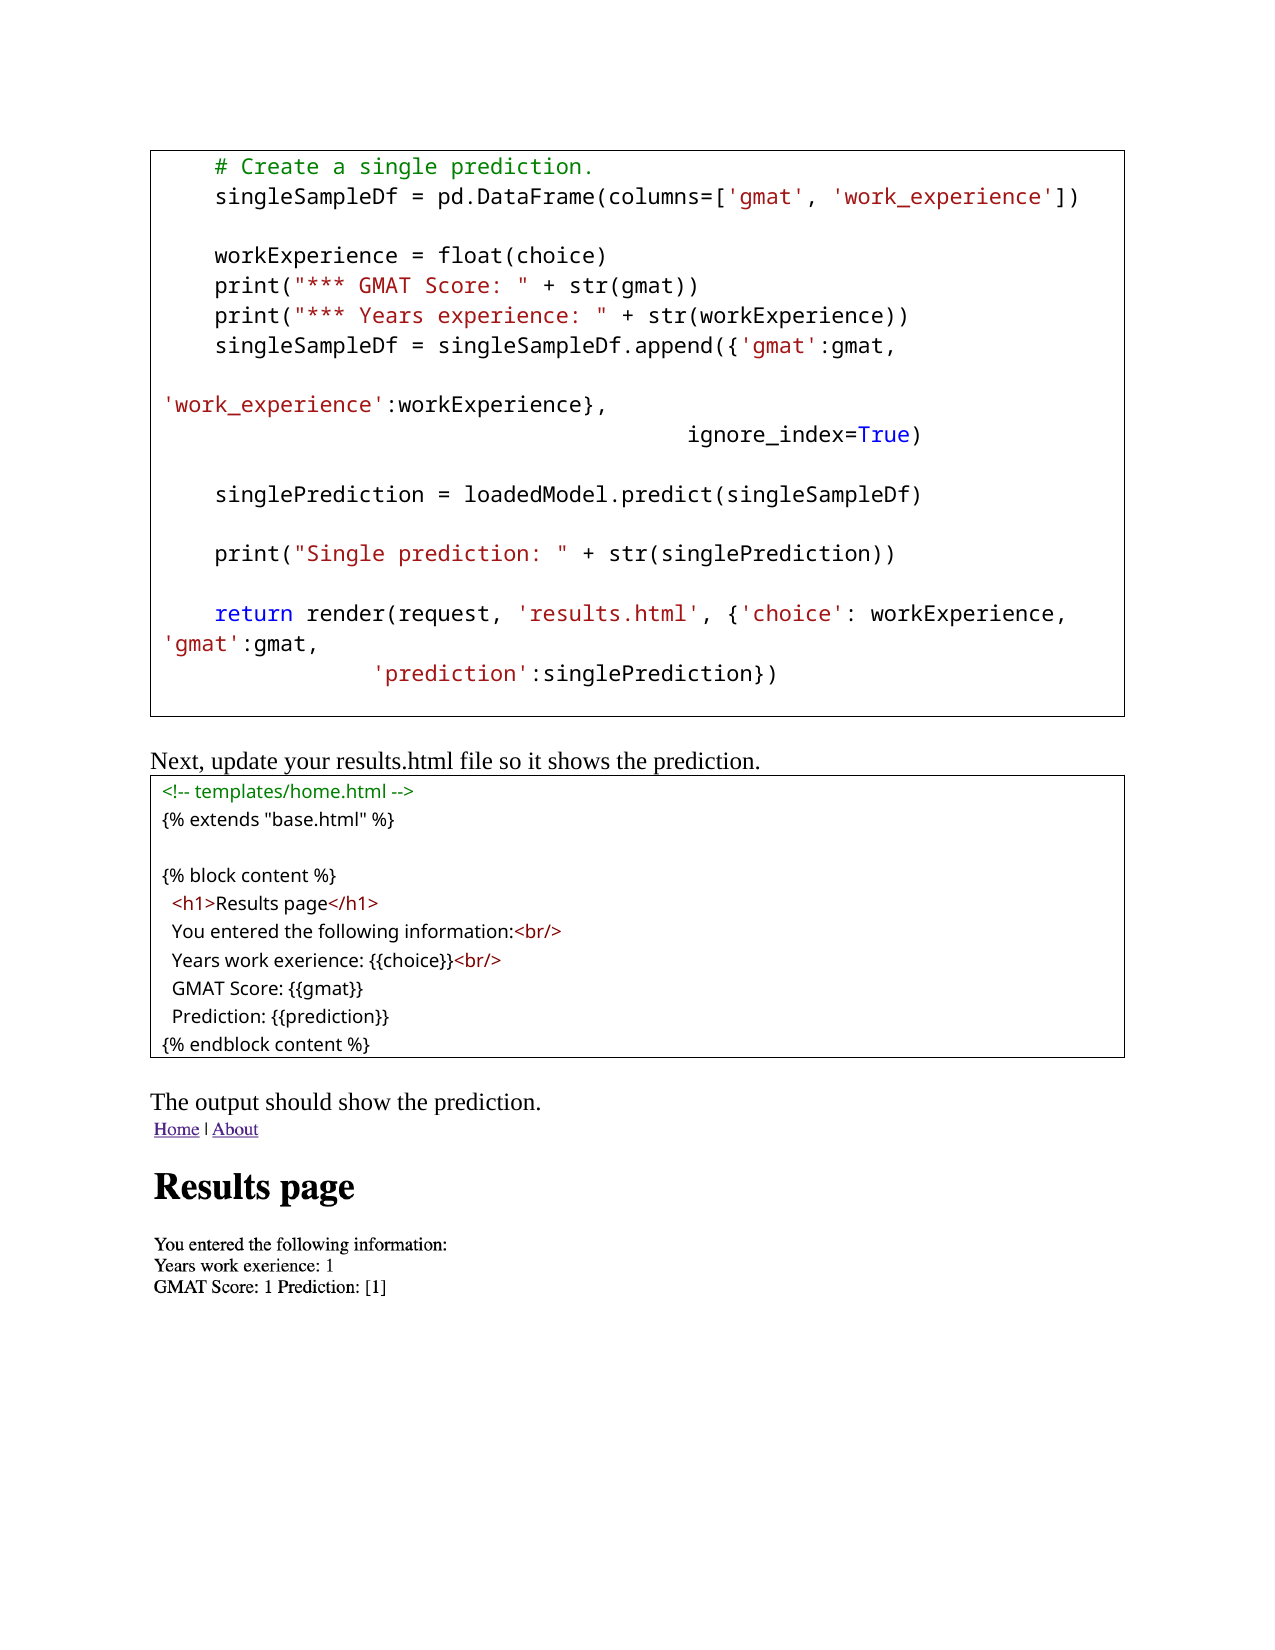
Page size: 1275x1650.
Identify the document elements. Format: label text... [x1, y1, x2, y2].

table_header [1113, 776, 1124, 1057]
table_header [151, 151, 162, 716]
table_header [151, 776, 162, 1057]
picture [150, 1115, 506, 1316]
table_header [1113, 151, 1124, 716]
text The output should show the prediction. [150, 1087, 1125, 1115]
text Next, update your results.html file so it shows the prediction. [150, 746, 1125, 774]
